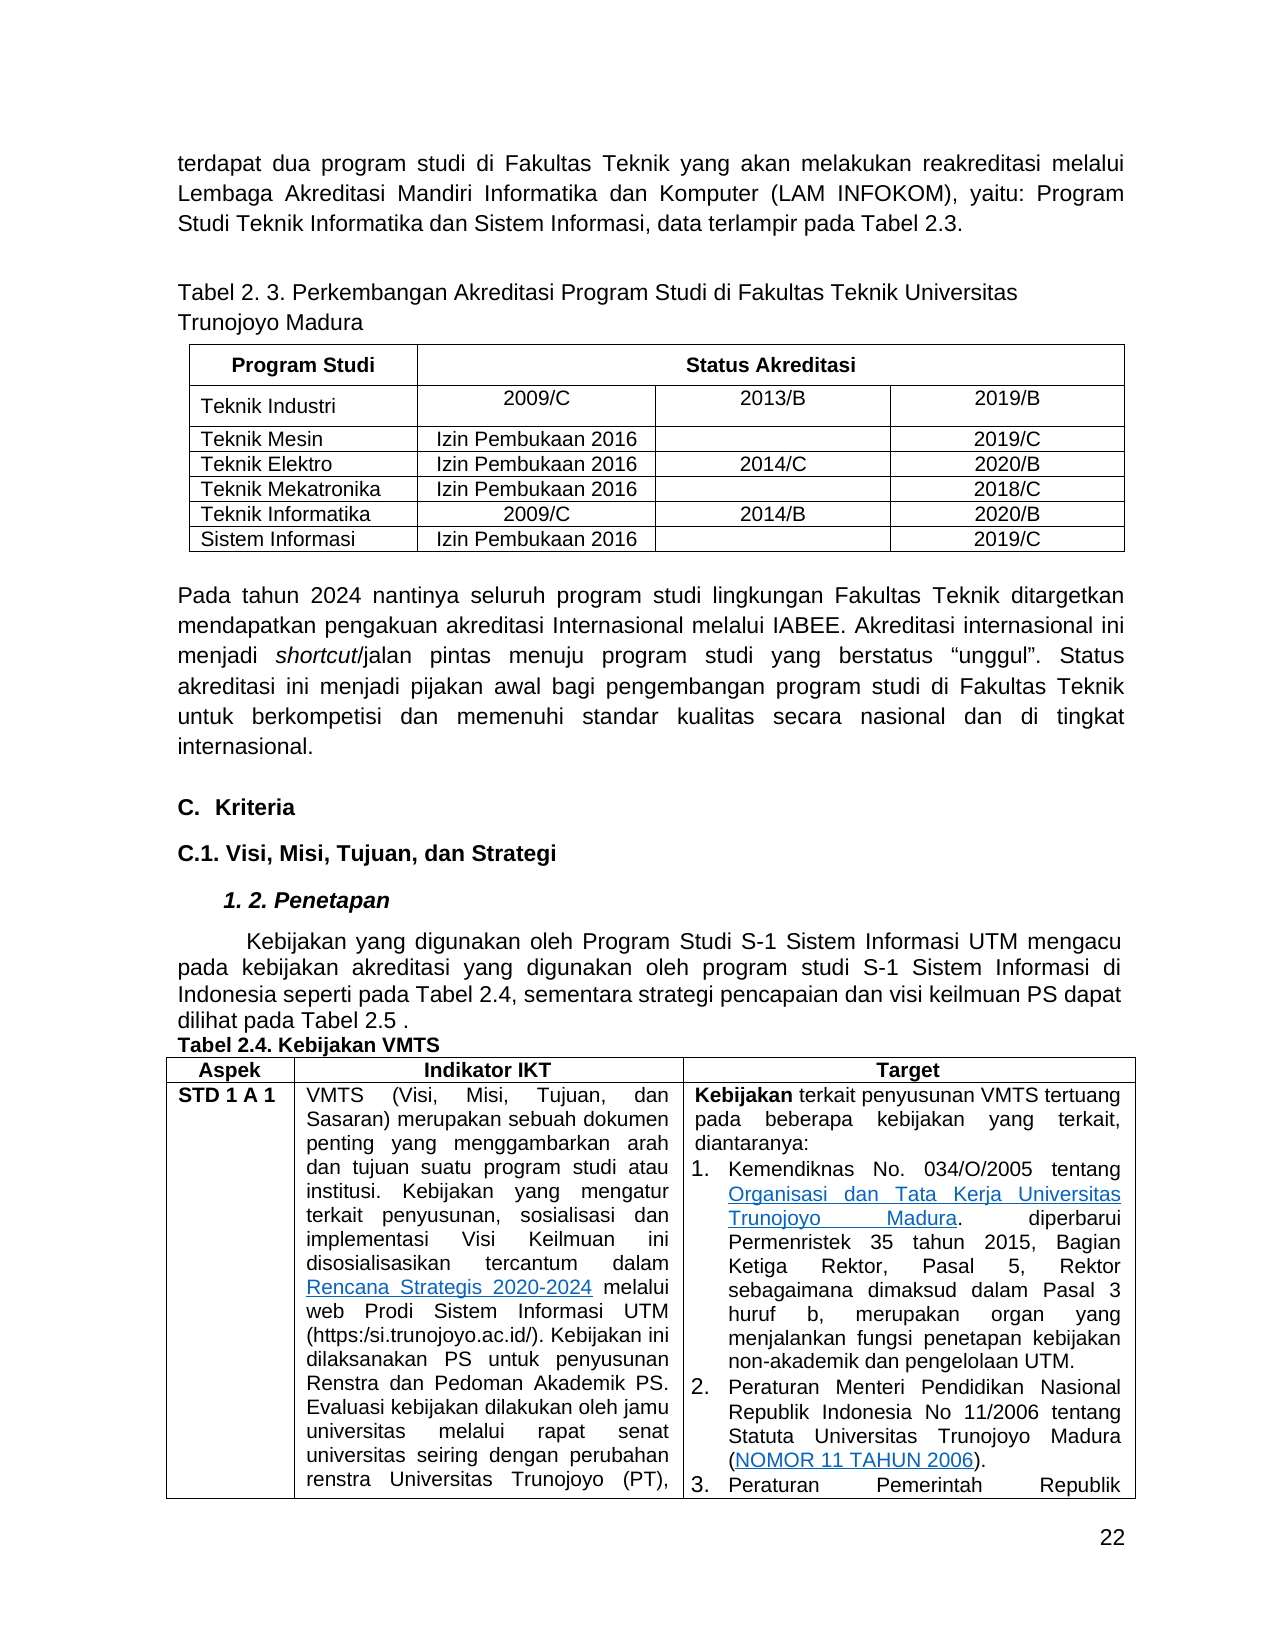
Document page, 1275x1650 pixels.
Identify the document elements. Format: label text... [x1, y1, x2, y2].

table_cell 2020/B [891, 452, 1124, 476]
table_cell 2013/B [656, 386, 890, 426]
table_cell Teknik Informatika [190, 502, 417, 526]
table_cell Sistem Informasi [190, 527, 417, 551]
table_cell 2014/B [656, 502, 890, 526]
table_header Program Studi [190, 345, 417, 385]
table_header Indikator IKT [295, 1058, 683, 1082]
subtitle 1. 1. Penetapan [223, 887, 1125, 914]
table_cell Izin Pembukaan 2016 [418, 427, 655, 451]
table_header Aspek [167, 1058, 294, 1082]
text Tabel 2.4. Kebijakan VMTS [177, 1033, 1122, 1057]
text Pada tahun 2024 nantinya seluruh program studi lingkungan Fakultas Teknik ditargetkan mendapatkan pengakuan akreditasi Internasional melalui IABEE. Akreditasi internasional ini menjadi shortcut/jalan pintas menuju program studi yang berstatus “unggul”. Status akreditasi ini menjadi pijakan awal bagi pengembangan program studi di Fakultas Teknik untuk berkompetisi dan memenuhi standar kualitas secara nasional dan di tingkat internasional. [177, 582, 1125, 759]
table_cell Teknik Industri [190, 386, 417, 426]
table_cell Teknik Mekatronika [190, 477, 417, 501]
table_cell Izin Pembukaan 2016 [418, 452, 655, 476]
table_cell [656, 477, 890, 501]
table_cell [656, 527, 890, 551]
table_header Status Akreditasi [418, 345, 1124, 385]
table_header Target [684, 1058, 1135, 1082]
table_cell STD 1 A 1 [167, 1083, 294, 1498]
subtitle C.1. Visi, Misi, Tujuan, dan Strategi [177, 840, 1125, 867]
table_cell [684, 1083, 1135, 1498]
table_cell 2019/C [891, 427, 1124, 451]
table_cell 2009/C [418, 386, 655, 426]
table_cell 2019/C [891, 527, 1124, 551]
subtitle Kriteria [177, 793, 1125, 820]
table_cell 2020/B [891, 502, 1124, 526]
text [177, 150, 1125, 237]
table_cell Teknik Mesin [190, 427, 417, 451]
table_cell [295, 1083, 683, 1498]
table_cell [656, 427, 890, 451]
table_cell 2018/C [891, 477, 1124, 501]
table_cell Teknik Elektro [190, 452, 417, 476]
table_cell Izin Pembukaan 2016 [418, 477, 655, 501]
table_cell 2019/B [891, 386, 1124, 426]
table_cell Izin Pembukaan 2016 [418, 527, 655, 551]
table_cell 2009/C [418, 502, 655, 526]
text Kebijakan yang digunakan oleh Program Studi S-1 Sistem Informasi UTM mengacu pada kebijakan akreditasi yang digunakan oleh program studi S-1 Sistem Informasi di Indonesia seperti pada Tabel 2.4, sementara strategi pencapaian dan visi keilmuan PS dapat dilihat pada Tabel 2.5 . [177, 928, 1122, 1033]
table_cell 2014/C [656, 452, 890, 476]
